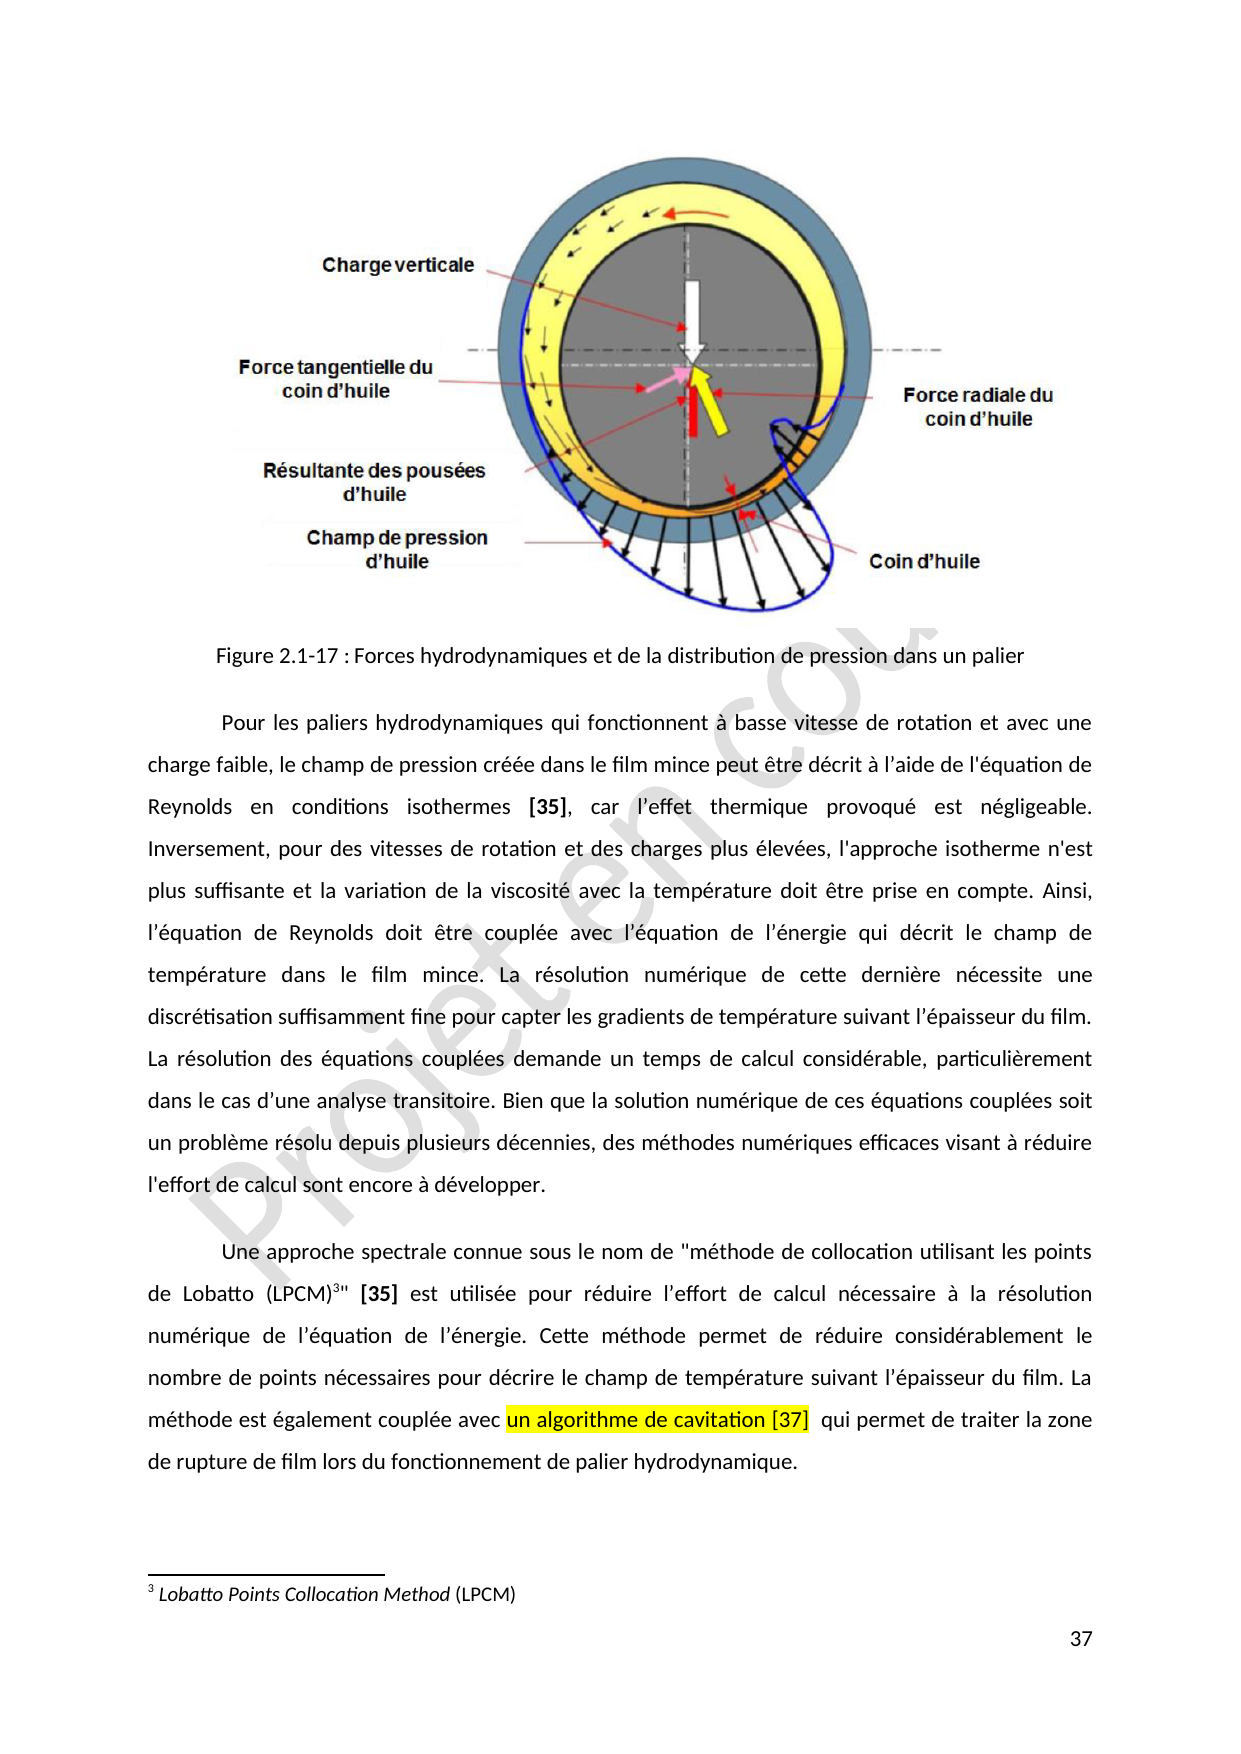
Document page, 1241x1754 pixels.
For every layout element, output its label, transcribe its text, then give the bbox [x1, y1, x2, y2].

text Pour les paliers hydrodynamiques qui fonctionnent à basse vitesse de rotation et avec une charge faible, le champ de pression créée dans le film mince peut être décrit à l’aide de l'équation de Reynolds en conditions isothermes [35], car l’effet thermique provoqué est négligeable. Inversement, pour des vitesses de rotation et des charges plus élevées, l'approche isotherme n'est plus suffisante et la variation de la viscosité avec la température doit être prise en compte. Ainsi, l’équation de Reynolds doit être couplée avec l’équation de l’énergie qui décrit le champ de température dans le film mince. La résolution numérique de cette dernière nécessite une discrétisation suffisamment fine pour capter les gradients de température suivant l’épaisseur du film. La résolution des équations couplées demande un temps de calcul considérable, particulièrement dans le cas d’une analyse transitoire. Bien que la solution numérique de ces équations couplées soit un problème résolu depuis plusieurs décennies, des méthodes numériques efficaces visant à réduire l'effort de calcul sont encore à développer. [148, 708, 1093, 1198]
text Une approche spectrale connue sous le nom de "méthode de collocation utilisant les points de Lobatto (LPCM)" [35] est utilisée pour réduire l’effort de calcul nécessaire à la résolution numérique de l’équation de l’énergie. Cette méthode permet de réduire considérablement le nombre de points nécessaires pour décrire le champ de température suivant l’épaisseur du film. La méthode est également couplée avec un algorithme de cavitation [37] qui permet de traiter la zone de rupture de film lors du fonctionnement de palier hydrodynamique. [148, 1237, 1093, 1475]
picture [230, 147, 1069, 628]
